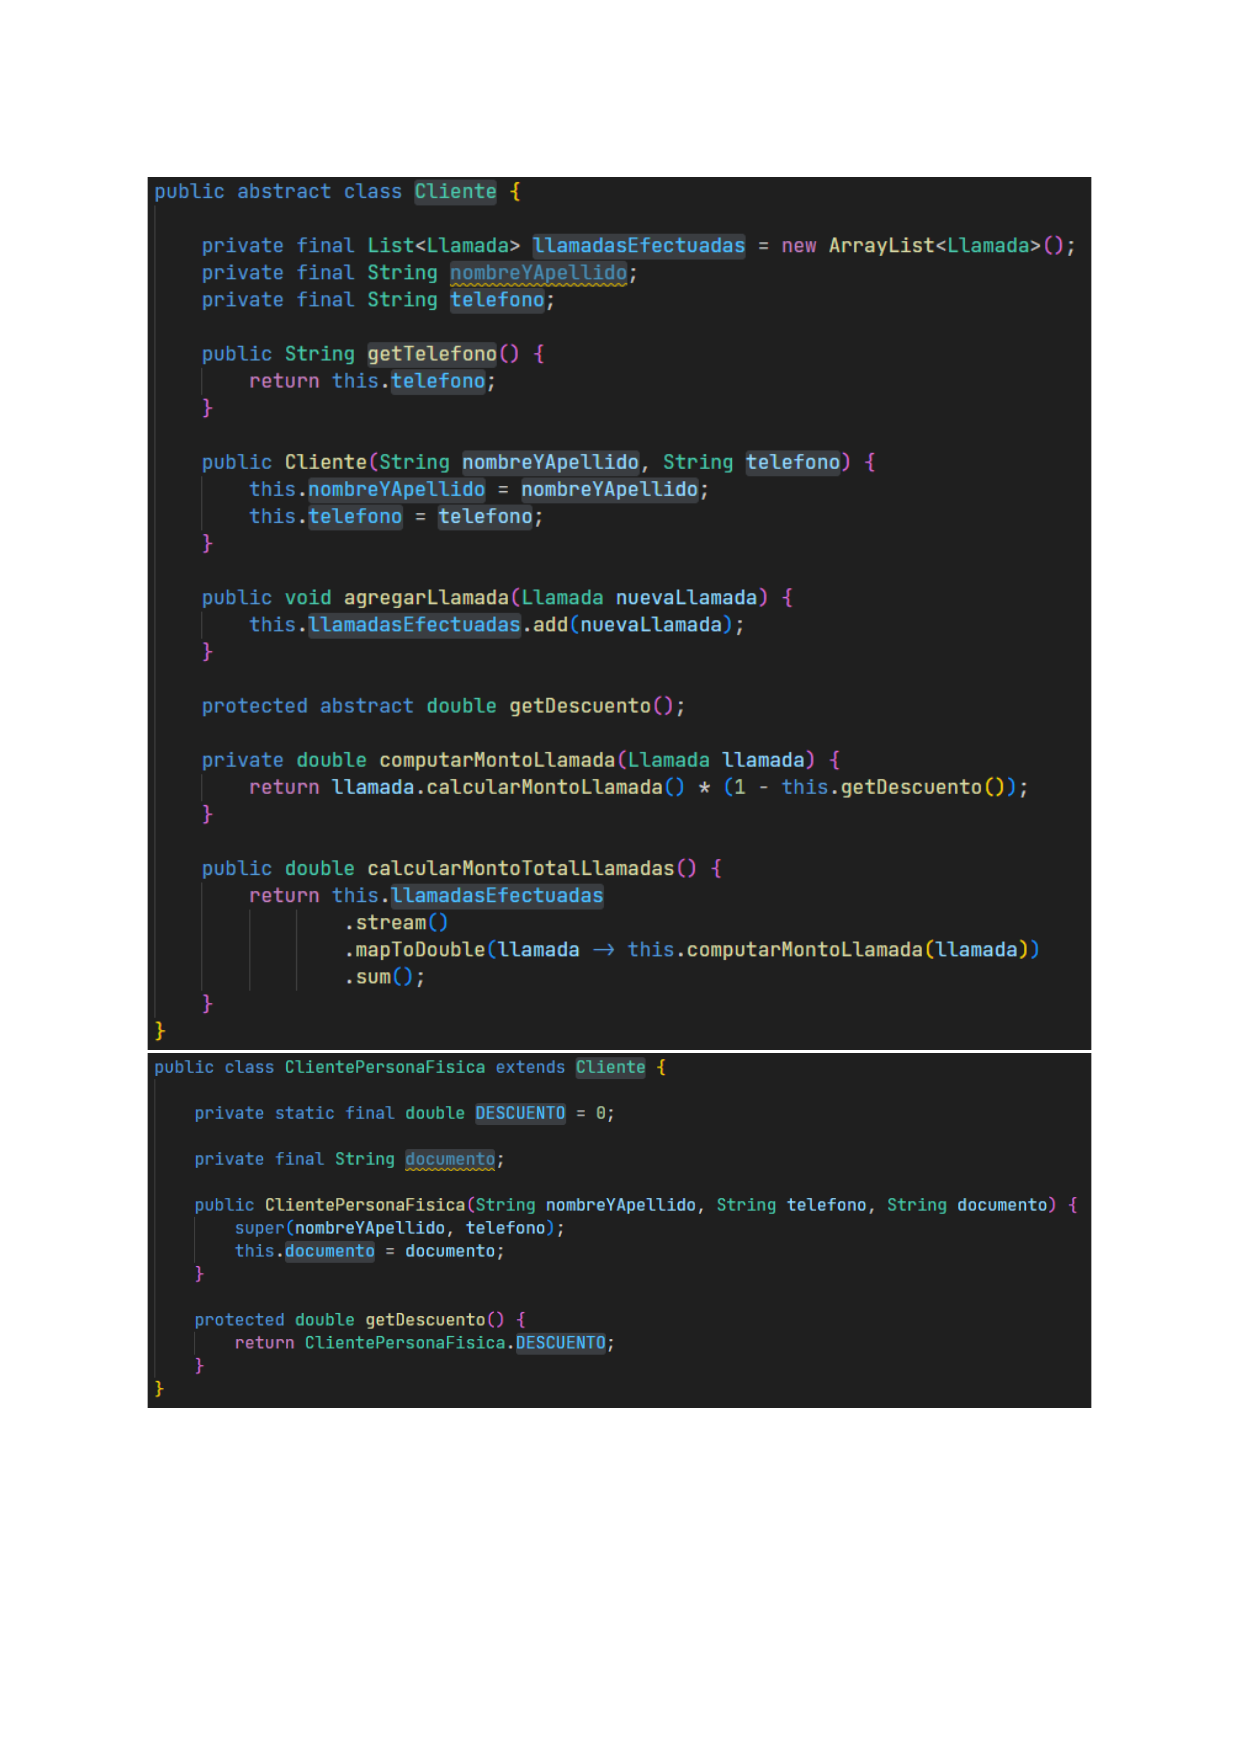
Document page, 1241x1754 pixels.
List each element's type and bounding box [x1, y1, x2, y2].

picture [147, 1053, 1092, 1408]
picture [147, 177, 1092, 1050]
